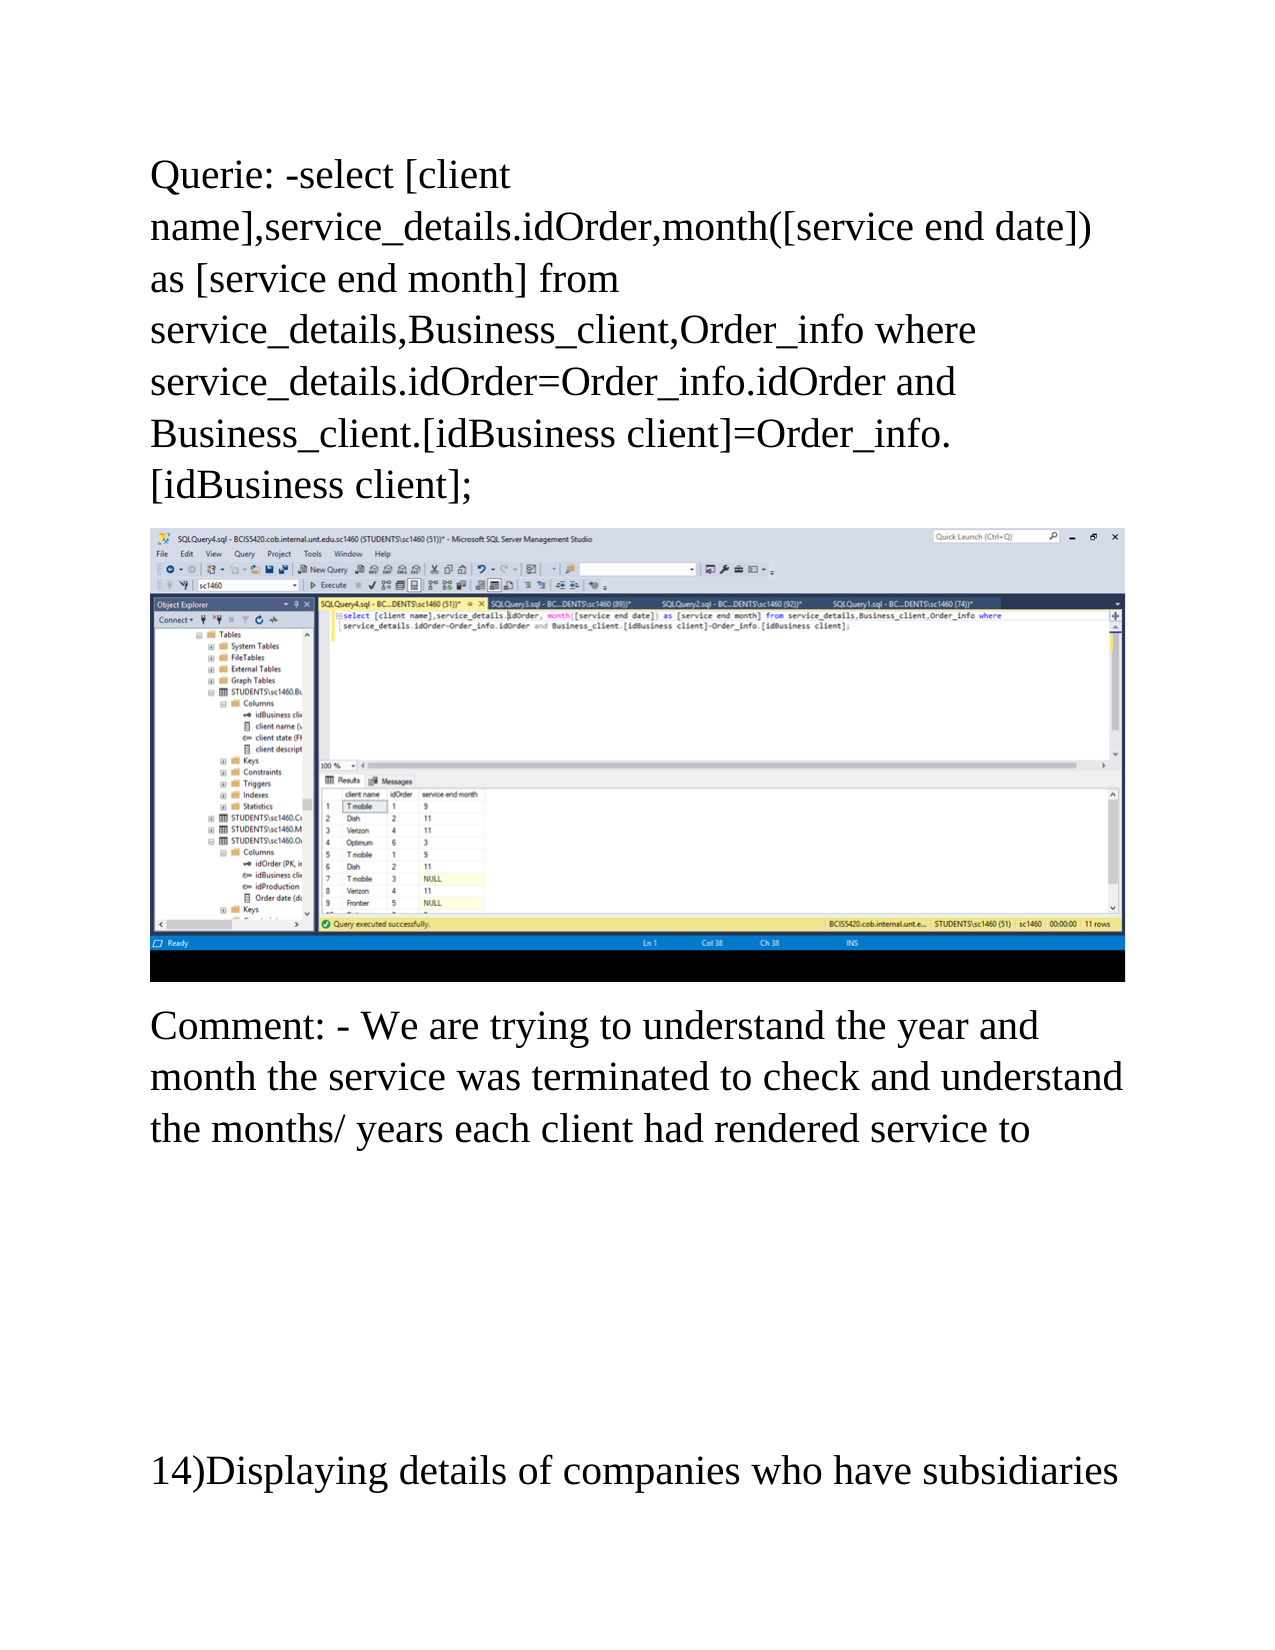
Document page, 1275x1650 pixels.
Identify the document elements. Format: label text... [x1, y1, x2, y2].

text Querie: -select [client name],service_details.idOrder,month([service end date]) as [service end month] from service_details,Business_client,Order_info where service_details.idOrder=Order_info.idOrder and Business_client.[idBusiness client]=Order_info.[idBusiness client]; [150, 150, 1125, 508]
picture [150, 528, 1125, 982]
text 14)Displaying details of companies who have subsidiaries [150, 1445, 1125, 1493]
text Comment: - We are trying to understand the year and month the service was terminated to check and understand the months/ years each client had rendered service to [150, 1000, 1125, 1151]
